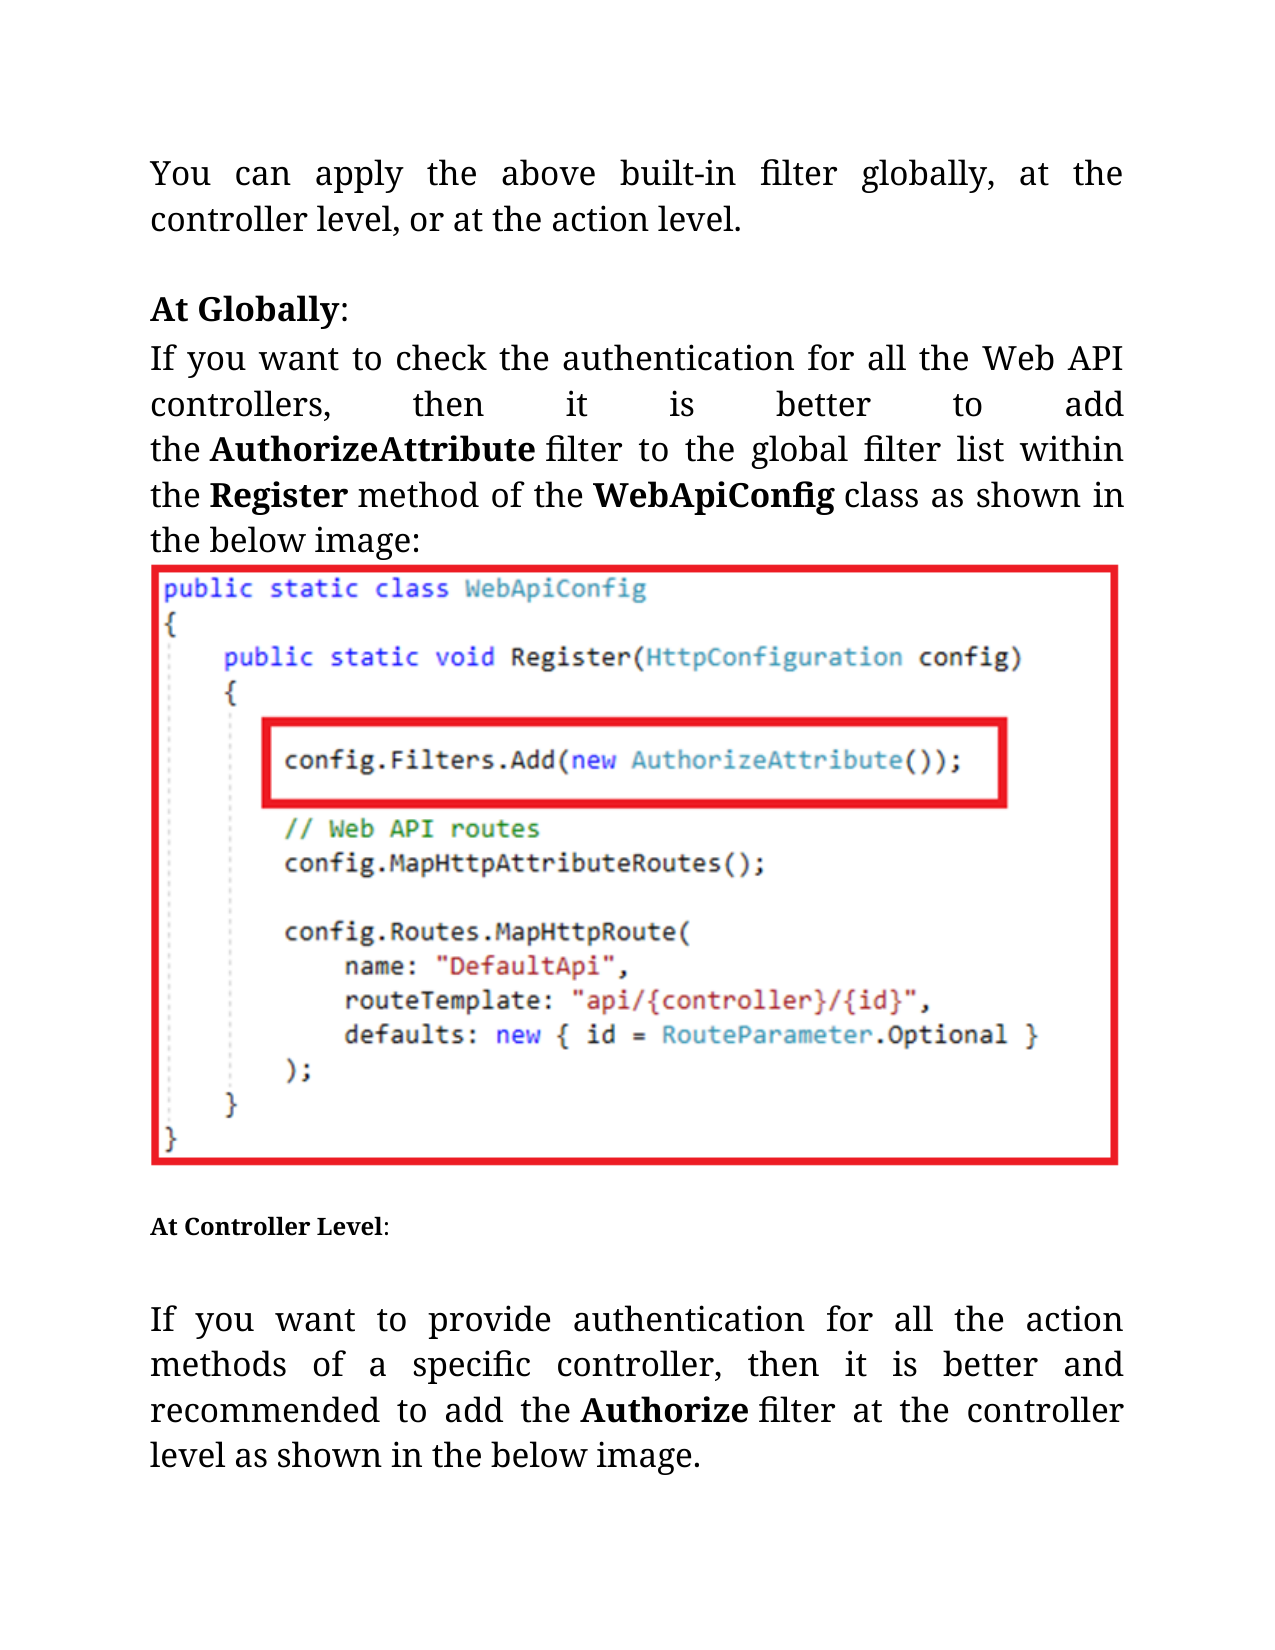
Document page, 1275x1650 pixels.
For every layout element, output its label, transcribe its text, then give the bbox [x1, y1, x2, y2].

subtitle At Controller Level: [150, 1210, 1125, 1242]
text You can apply the above built-in filter globally, at the controller level, or at the action level. [150, 150, 1125, 241]
subtitle At Globally: [150, 286, 1125, 332]
text If you want to check the authentication for all the Web API controllers, then it is better to add the AuthorizeAttribute filter to the global filter list within the Register method of the WebApiConfig class as shown in the below image: [150, 335, 1125, 562]
picture [150, 562, 1125, 1170]
text If you want to provide authentication for all the action methods of a specific controller, then it is better and recommended to add the Authorize filter at the controller level as shown in the below image. [150, 1296, 1125, 1477]
